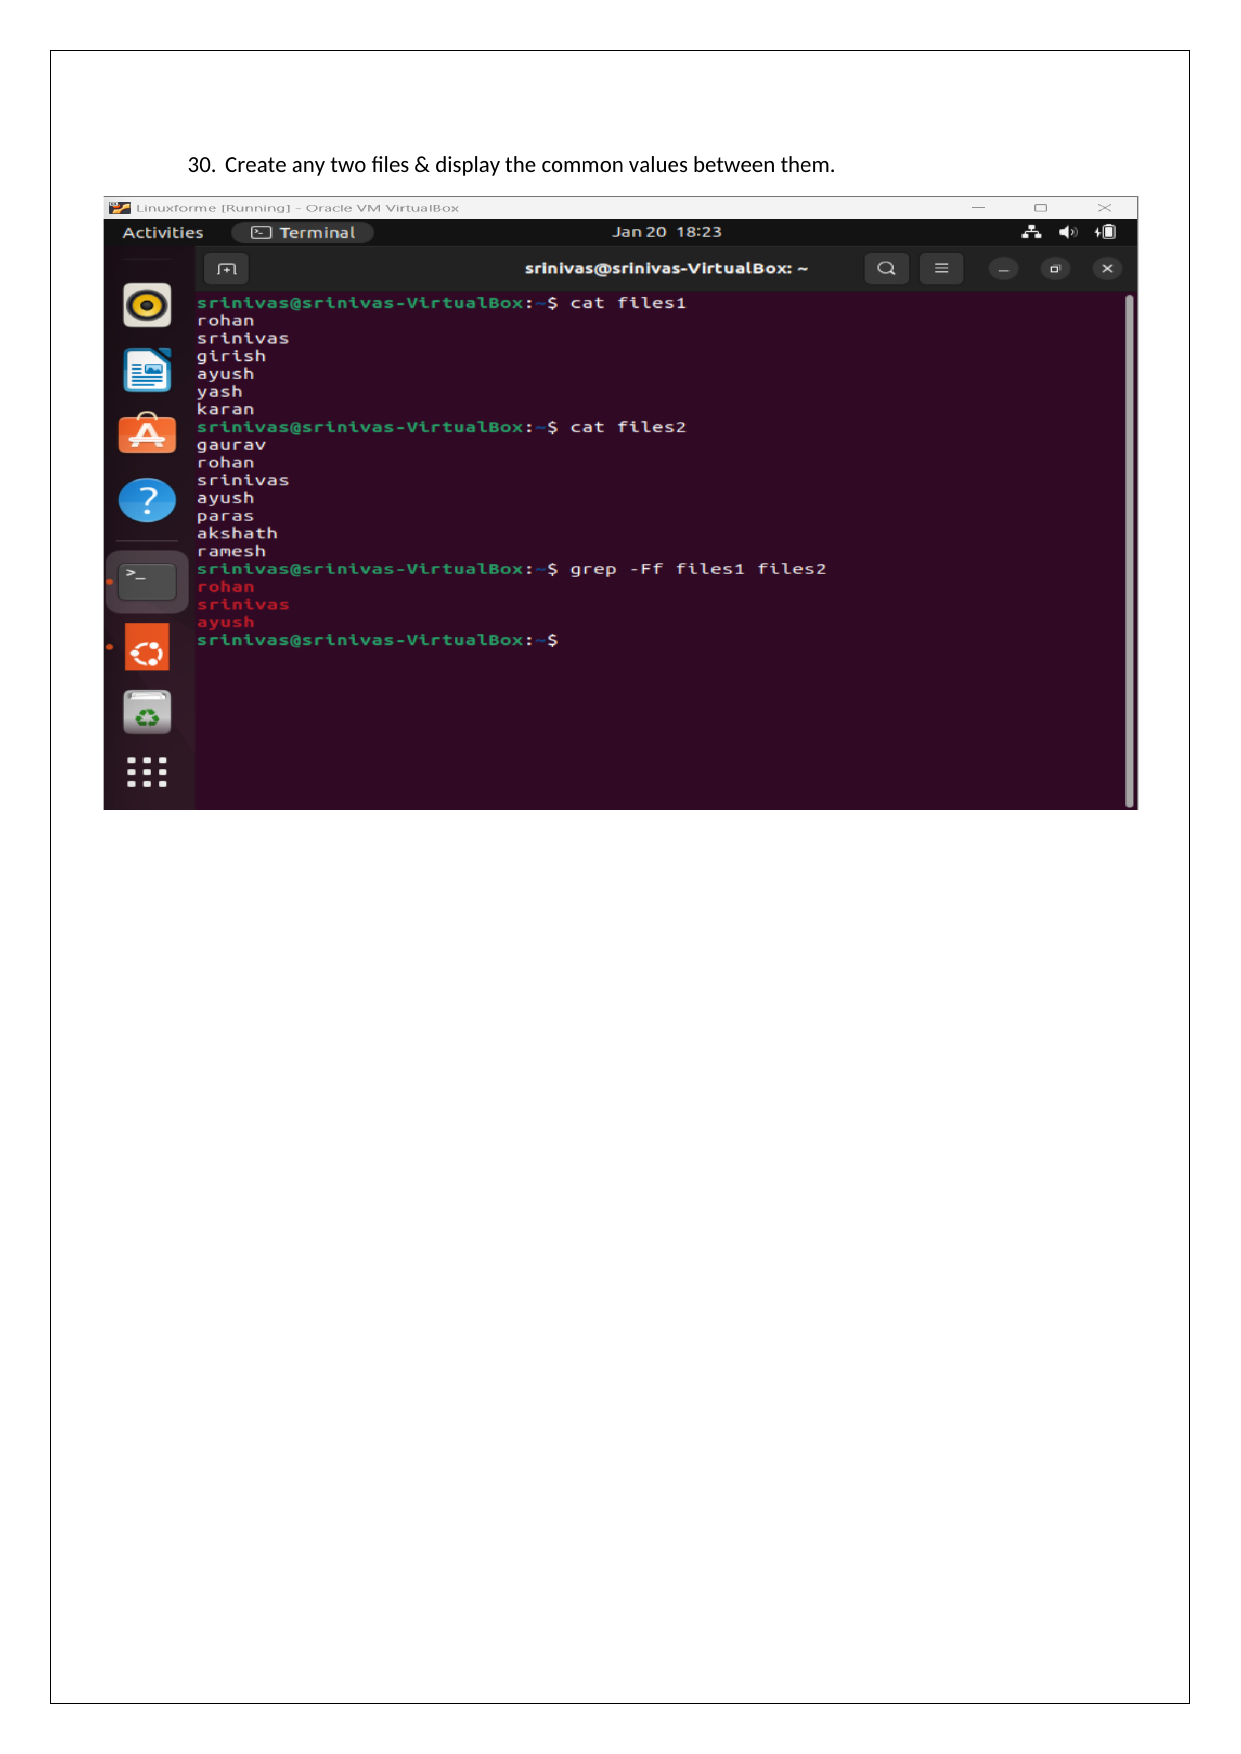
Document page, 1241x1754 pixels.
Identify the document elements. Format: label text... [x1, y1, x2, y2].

picture [103, 196, 1139, 810]
list Create any two files & display the common values between them. [187, 150, 1090, 178]
